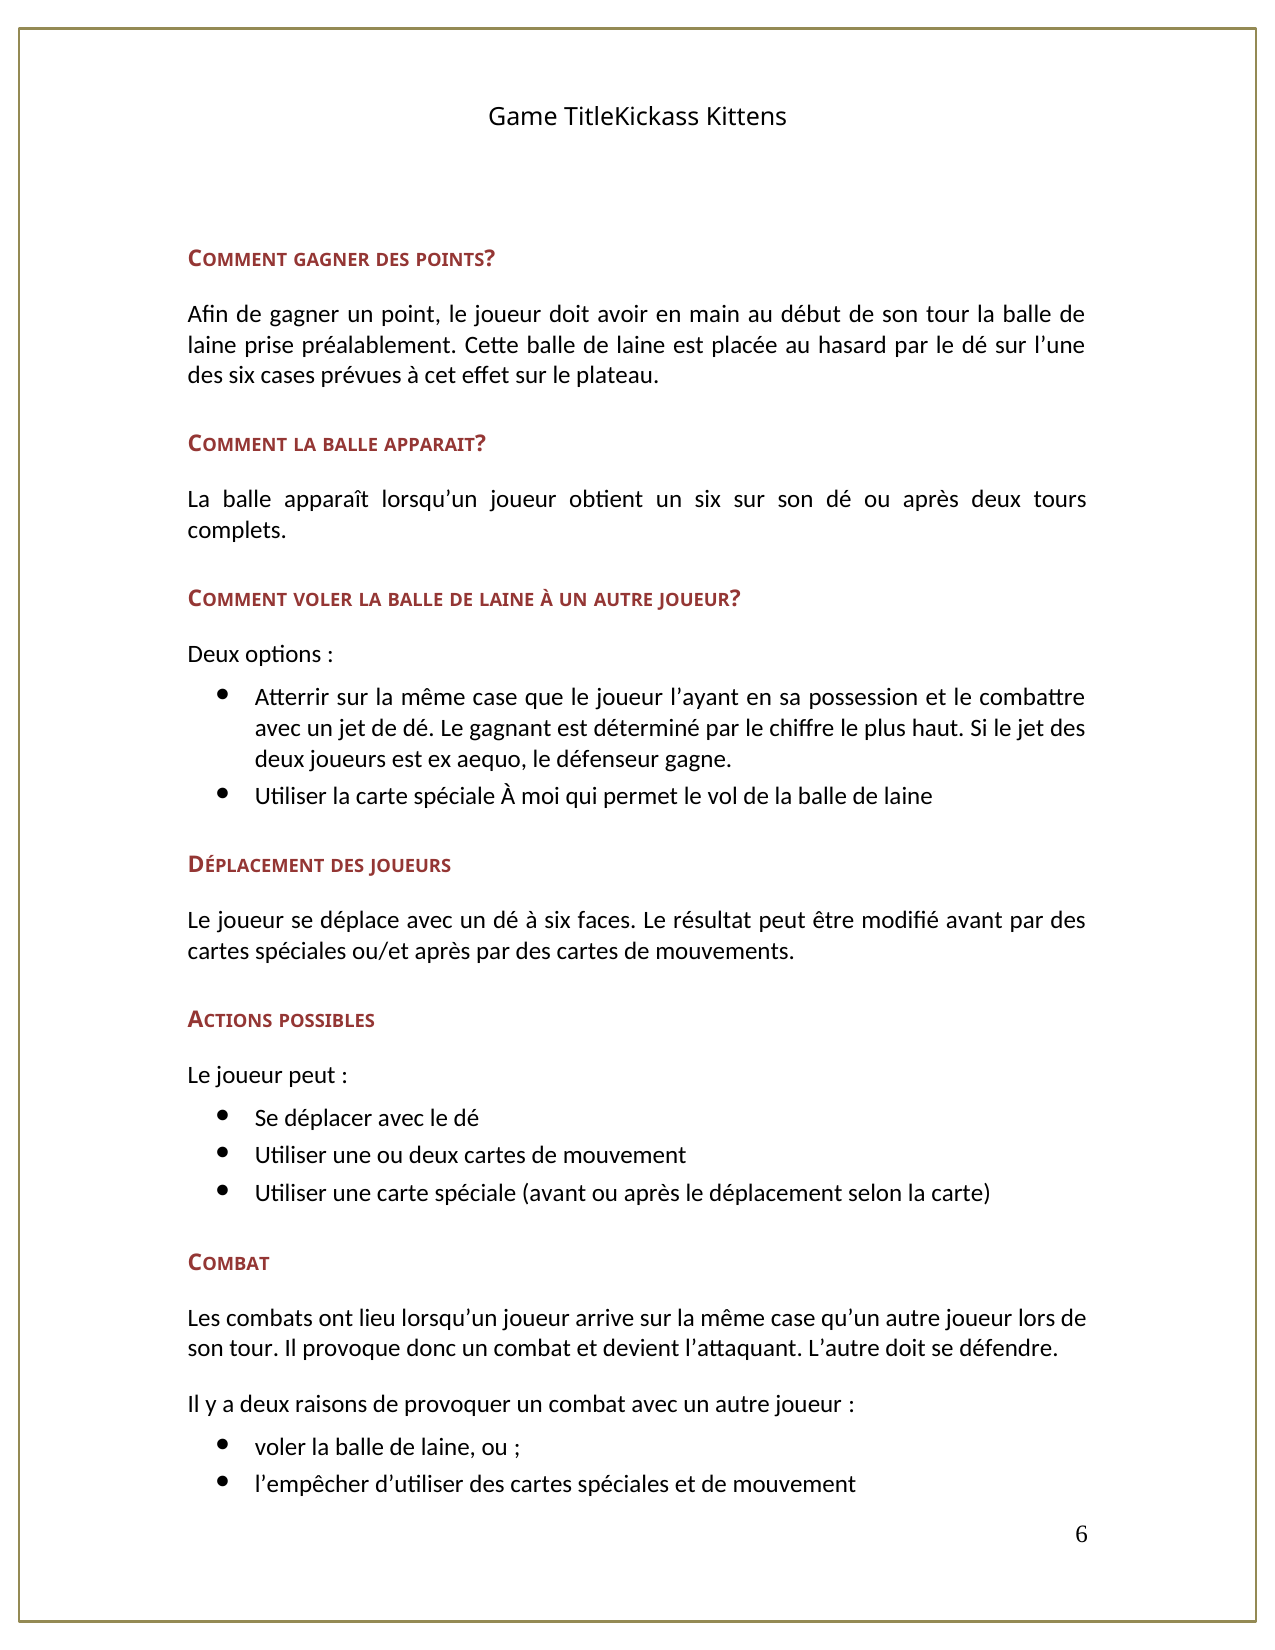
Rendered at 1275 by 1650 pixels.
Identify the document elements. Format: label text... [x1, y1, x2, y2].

text Se déplacer avec le dé [217, 1102, 1087, 1133]
text Deux options : [187, 638, 1087, 669]
text Utiliser la carte spéciale À moi qui permet le vol de la balle de laine [217, 780, 1087, 811]
text Utiliser une ou deux cartes de mouvement [217, 1140, 1087, 1171]
text Comment voler la balle de laine à un autre joueur? [187, 582, 1087, 613]
text Le joueur peut : [187, 1059, 1087, 1090]
text La balle apparaît lorsqu’un joueur obtient un six sur son dé ou après deux tours complets. [187, 484, 1087, 545]
text Combat [187, 1246, 1087, 1277]
text Atterrir sur la même case que le joueur l’ayant en sa possession et le combattre avec un jet de dé. Le gagnant est déterminé par le chiffre le plus haut. Si le jet des deux joueurs est ex aequo, le défenseur gagne. [217, 681, 1087, 773]
text Déplacement des joueurs [187, 848, 1087, 879]
text Comment gagner des points? [187, 242, 1087, 273]
text voler la balle de laine, ou ; [217, 1431, 1087, 1462]
text Actions possibles [187, 1003, 1087, 1034]
text l’empêcher d’utiliser des cartes spéciales et de mouvement [217, 1468, 1087, 1499]
text Les combats ont lieu lorsqu’un joueur arrive sur la même case qu’un autre joueur lors de son tour. Il provoque donc un combat et devient l’attaquant. L’autre doit se défendre. [187, 1302, 1087, 1363]
text Utiliser une carte spéciale (avant ou après le déplacement selon la carte) [217, 1177, 1087, 1208]
text Comment la balle apparait? [187, 427, 1087, 459]
text Le joueur se déplace avec un dé à six faces. Le résultat peut être modifié avant par des cartes spéciales ou/et après par des cartes de mouvements. [187, 904, 1087, 966]
text Il y a deux raisons de provoquer un combat avec un autre joueur : [187, 1388, 1087, 1418]
text Afin de gagner un point, le joueur doit avoir en main au début de son tour la balle de laine prise préalablement. Cette balle de laine est placée au hasard par le dé sur l’une des six cases prévues à cet effet sur le plateau. [187, 298, 1087, 390]
